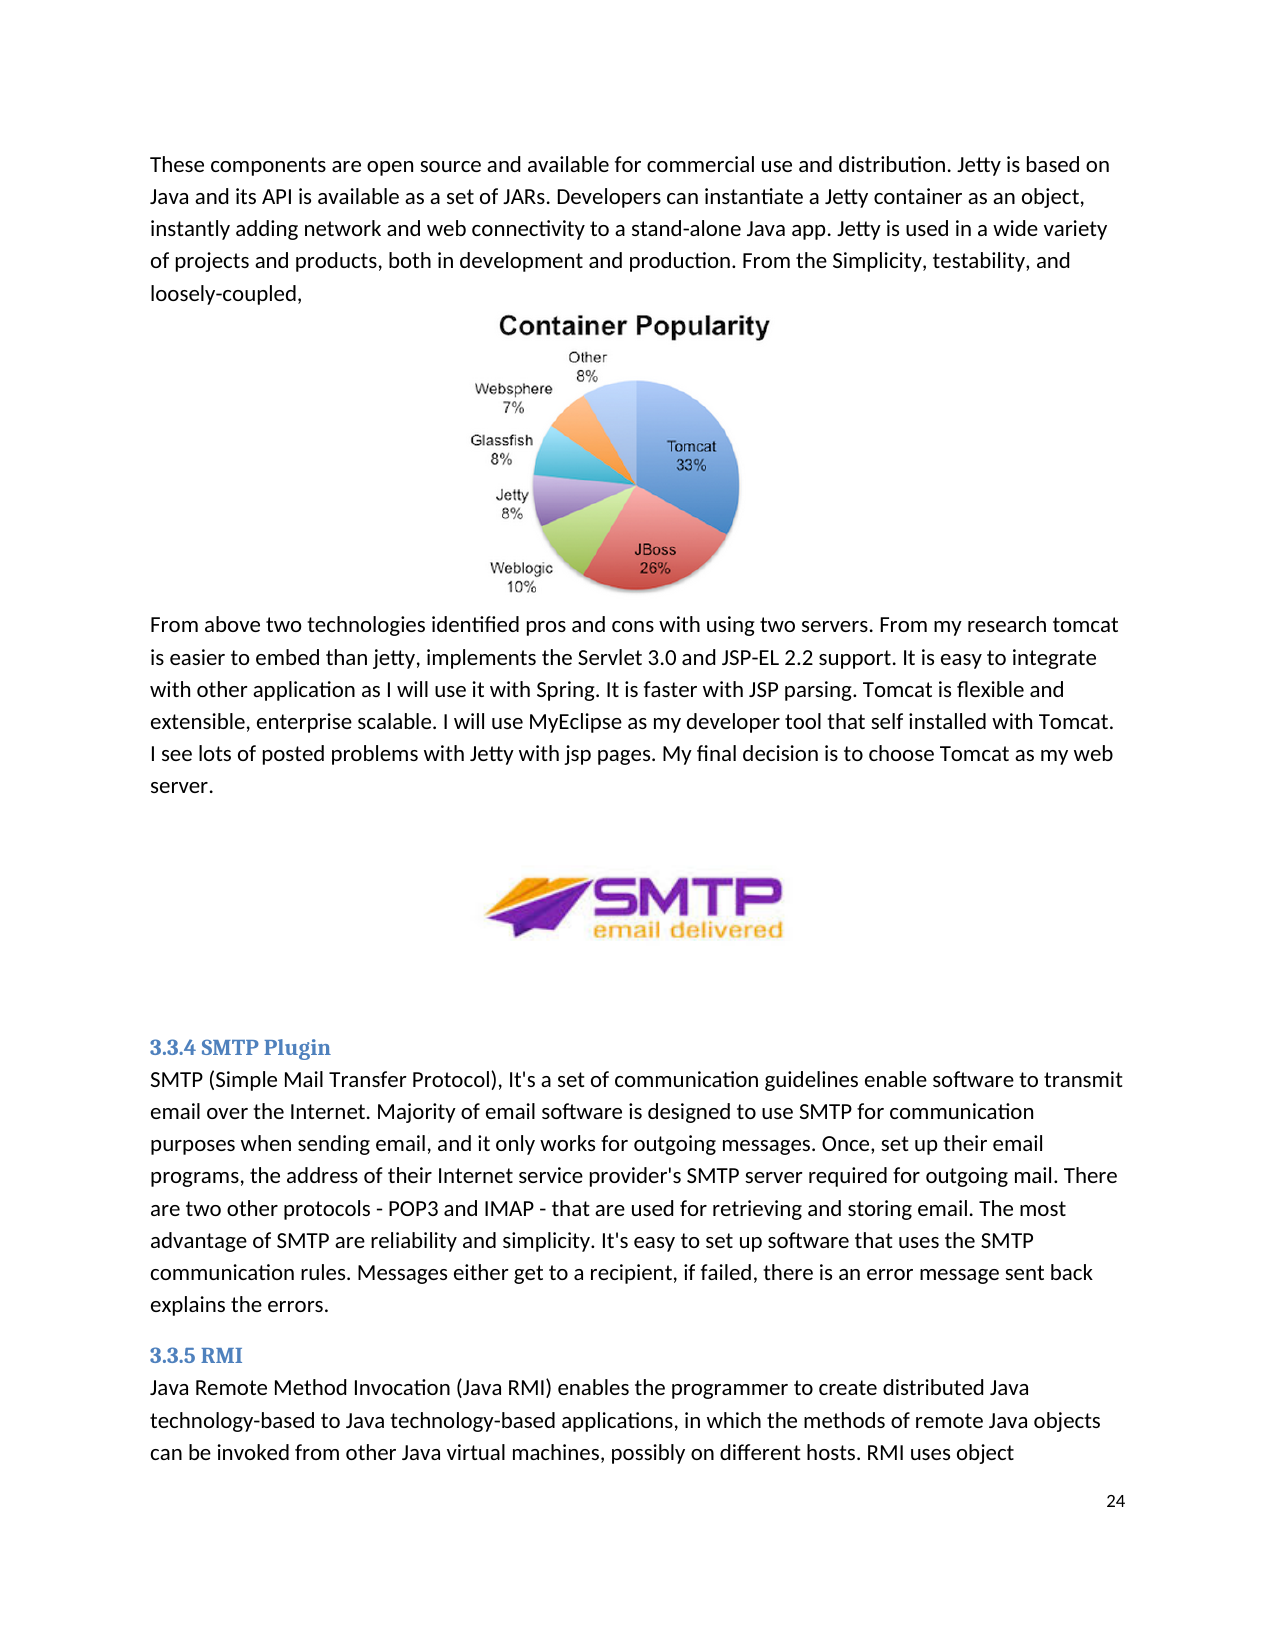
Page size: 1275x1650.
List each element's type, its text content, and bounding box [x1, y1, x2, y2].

picture [459, 803, 816, 1010]
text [150, 150, 1125, 307]
picture [333, 311, 942, 607]
text SMTP (Simple Mail Transfer Protocol), It's a set of communication guidelines enable software to transmit email over the Internet. Majority of email software is designed to use SMTP for communication purposes when sending email, and it only works for outgoing messages. Once, set up their email programs, the address of their Internet service provider's SMTP server required for outgoing mail. There are two other protocols - POP3 and IMAP - that are used for retrieving and storing email. The most advantage of SMTP are reliability and simplicity. It's easy to set up software that uses the SMTP communication rules. Messages either get to a recipient, if failed, there is an error message sent back explains the errors. [150, 1065, 1125, 1318]
text From above two technologies identified pros and cons with using two servers. From my research tomcat is easier to embed than jetty, implements the Servlet 3.0 and JSP-EL 2.2 support. It is easy to integrate with other application as I will use it with Spring. It is faster with JSP parsing. Tomcat is flexible and extensible, enterprise scalable. I will use MyEclipse as my developer tool that self installed with Tomcat. I see lots of posted problems with Jetty with jsp pages. My final decision is to choose Tomcat as my web server. [150, 610, 1125, 799]
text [150, 1373, 1125, 1466]
subtitle 3.3.5 RMI [150, 1343, 1125, 1370]
subtitle 3.3.4 SMTP Plugin [150, 1035, 1125, 1061]
